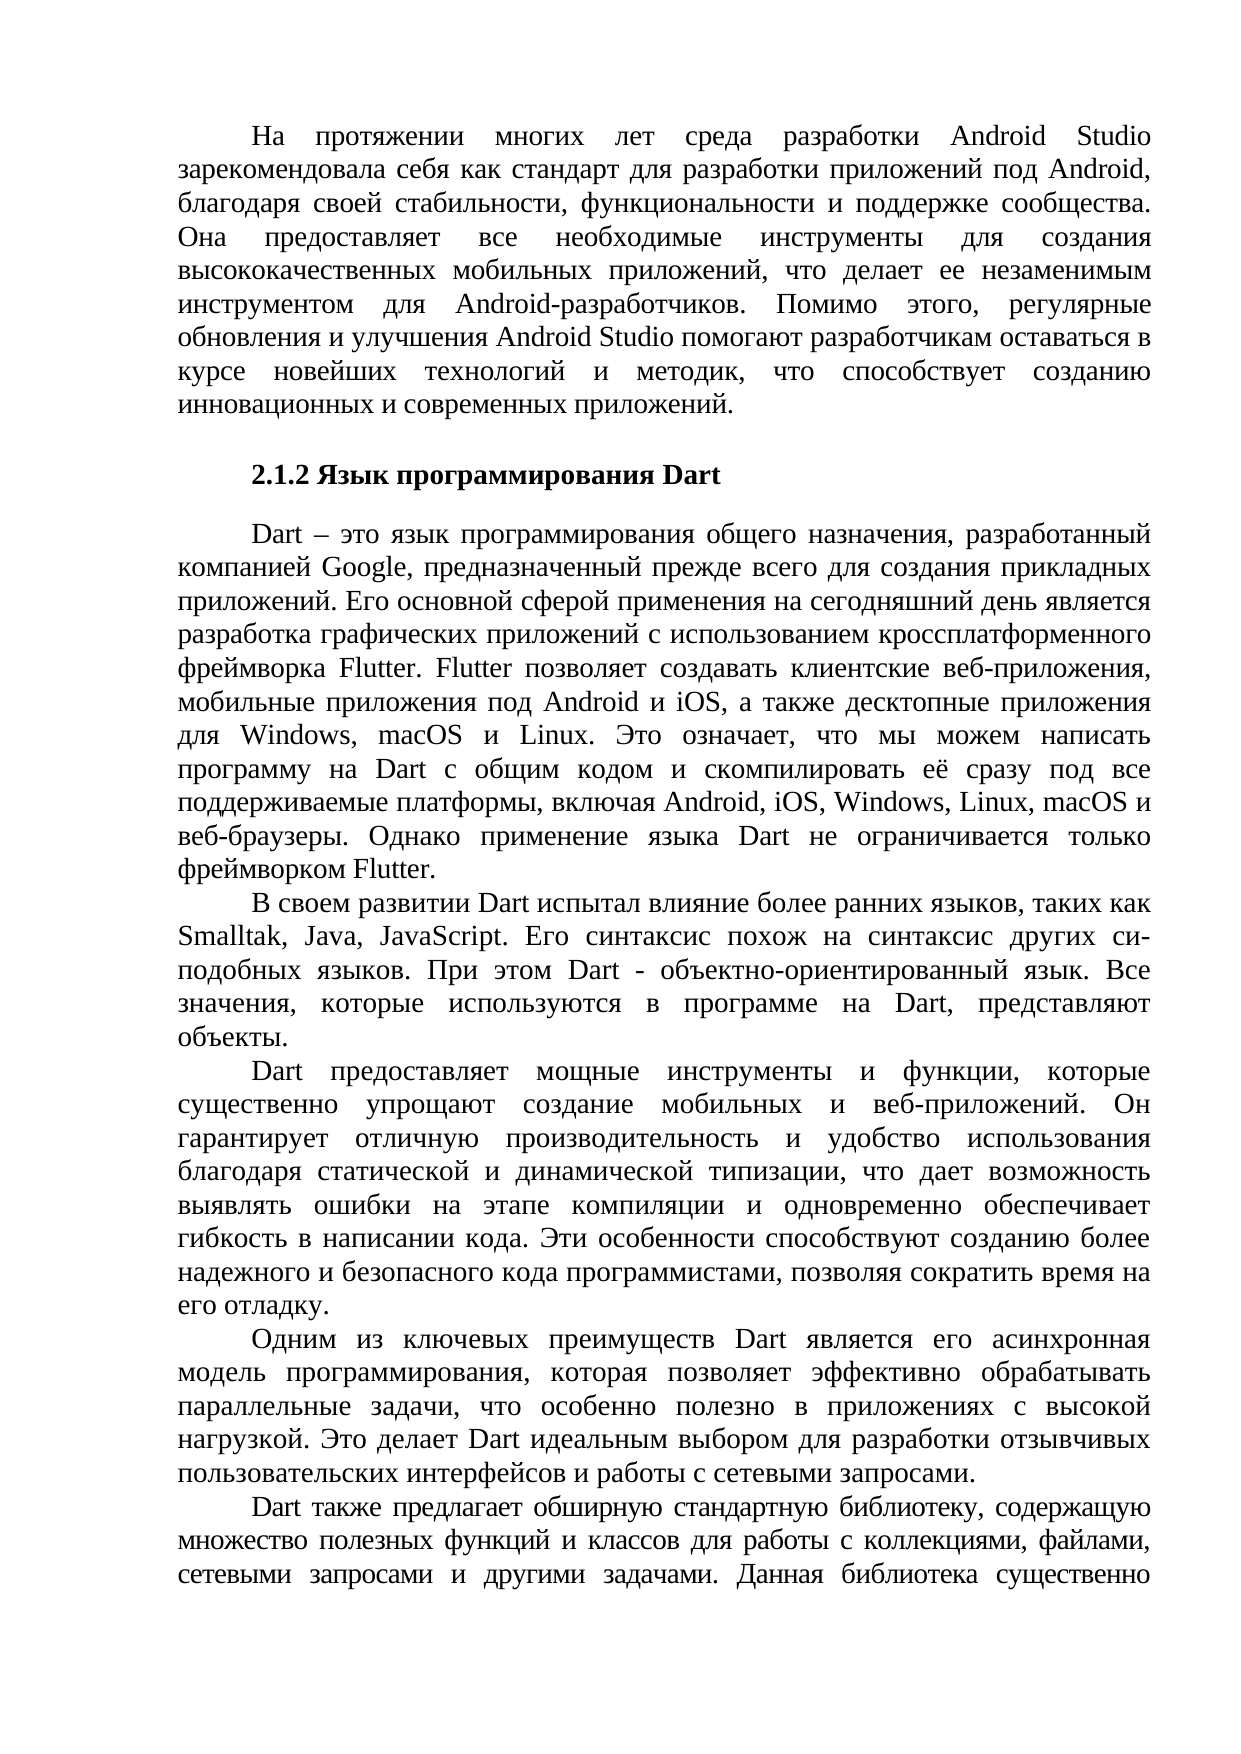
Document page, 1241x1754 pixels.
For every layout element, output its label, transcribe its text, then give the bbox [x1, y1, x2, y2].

text На протяжении многих лет среда разработки Android Studio зарекомендовала себя как стандарт для разработки приложений под Android, благодаря своей стабильности, функциональности и поддержке сообщества. Она предоставляет все необходимые инструменты для создания высококачественных мобильных приложений, что делает ее незаменимым инструментом для Android-разработчиков. Помимо этого, регулярные обновления и улучшения Android Studio помогают разработчикам оставаться в курсе новейших технологий и методик, что способствует созданию инновационных и современных приложений. [177, 118, 1152, 420]
subtitle 2.1.2 Язык программирования Dart [177, 457, 1152, 491]
text Одним из ключевых преимуществ Dart является его асинхронная модель программирования, которая позволяет эффективно обрабатывать параллельные задачи, что особенно полезно в приложениях с высокой нагрузкой. Это делает Dart идеальным выбором для разработки отзывчивых пользовательских интерфейсов и работы с сетевыми запросами. [177, 1321, 1152, 1489]
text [177, 1489, 1152, 1589]
text Dart предоставляет мощные инструменты и функции, которые существенно упрощают создание мобильных и веб-приложений. Он гарантирует отличную производительность и удобство использования благодаря статической и динамической типизации, что дает возможность выявлять ошибки на этапе компиляции и одновременно обеспечивает гибкость в написании кода. Эти особенности способствуют созданию более надежного и безопасного кода программистами, позволяя сократить время на его отладку. [177, 1053, 1152, 1321]
text В своем развитии Dart испытал влияние более ранних языков, таких как Smalltak, Java, JavaScript. Его синтаксис похож на синтаксис других си-подобных языков. При этом Dart - объектно-ориентированный язык. Все значения, которые используются в программе на Dart, представляют объекты. [177, 885, 1152, 1053]
text Dart – это язык программирования общего назначения, разработанный компанией Google, предназначенный прежде всего для создания прикладных приложений. Его основной сферой применения на сегодняшний день является разработка графических приложений с использованием кроссплатформенного фреймворка Flutter. Flutter позволяет создавать клиентские веб-приложения, мобильные приложения под Android и iOS, а также десктопные приложения для Windows, macOS и Linux. Это означает, что мы можем написать программу на Dart с общим кодом и скомпилировать её сразу под все поддерживаемые платформы, включая Android, iOS, Windows, Linux, macOS и веб-браузеры. Однако применение языка Dart не ограничивается только фреймворком Flutter. [177, 516, 1152, 885]
